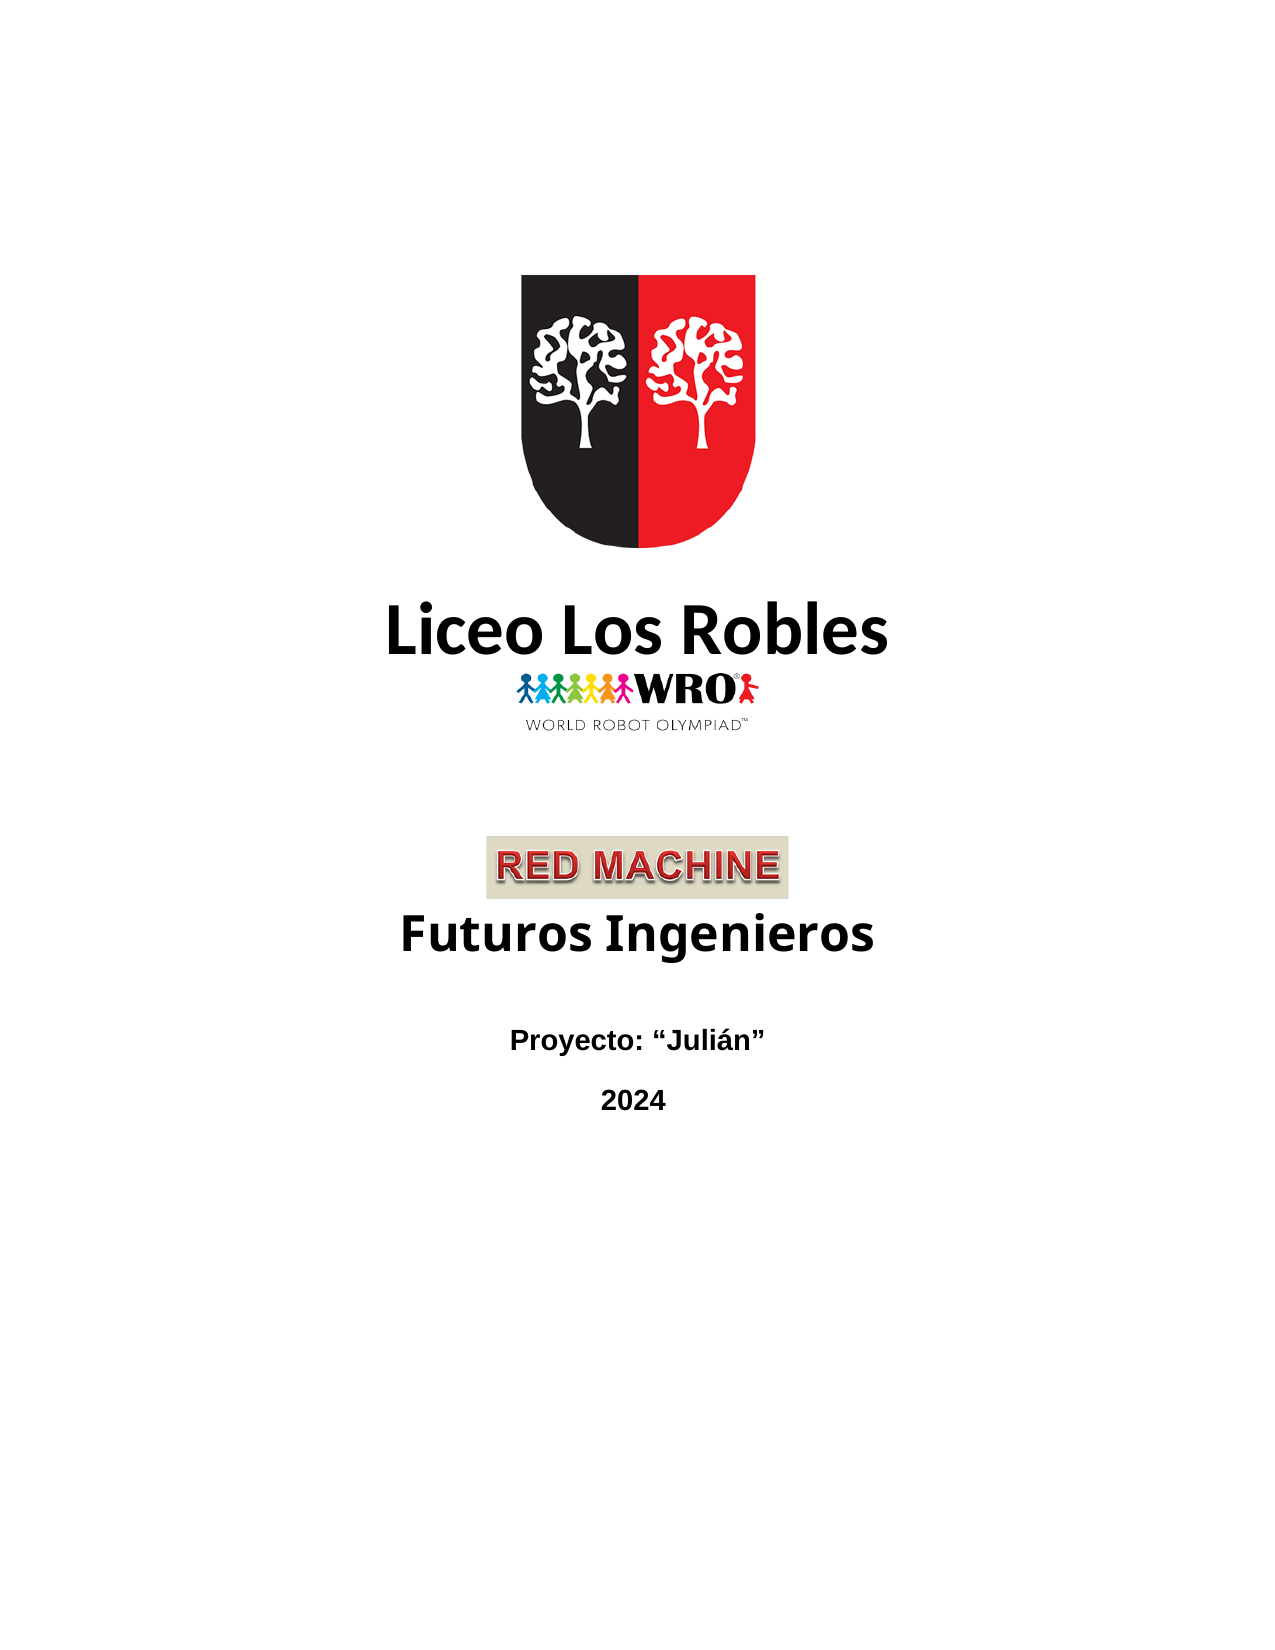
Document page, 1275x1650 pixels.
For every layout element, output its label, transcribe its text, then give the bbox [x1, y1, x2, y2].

text Proyecto: “Julián” [177, 1023, 1098, 1057]
picture [516, 673, 759, 736]
title Liceo Los Robles [177, 582, 1098, 673]
text 2024 [552, 1083, 1098, 1116]
picture [491, 239, 784, 582]
picture [486, 836, 789, 899]
text Futuros Ingenieros [177, 898, 1098, 966]
